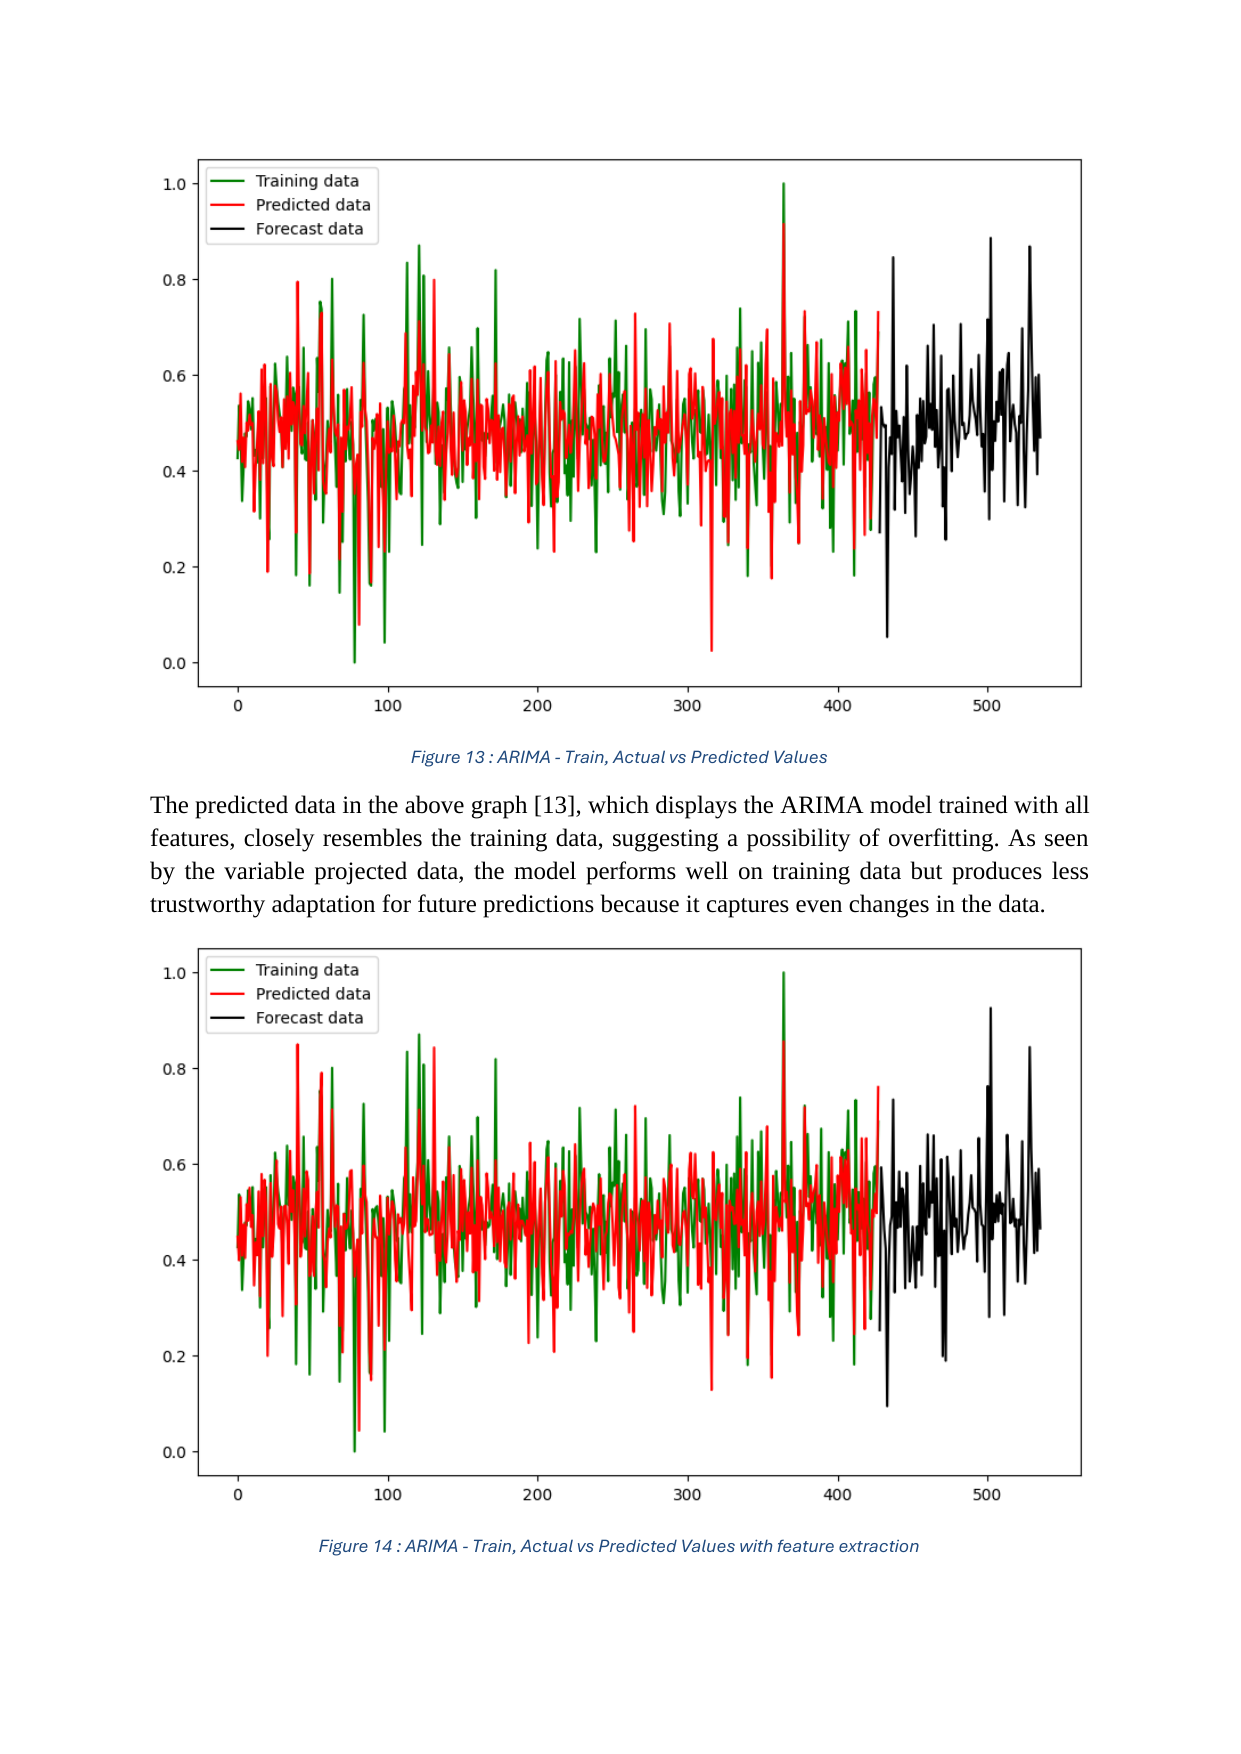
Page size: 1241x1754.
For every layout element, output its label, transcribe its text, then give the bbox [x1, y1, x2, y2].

picture [150, 938, 1091, 1514]
text Figure 13 : ARIMA - Train, Actual vs Predicted Values [150, 746, 1090, 769]
text Figure 14 : ARIMA - Train, Actual vs Predicted Values with feature extraction [150, 1535, 1090, 1558]
text The predicted data in the above graph [13], which displays the ARIMA model trained with all features, closely resembles the training data, suggesting a possibility of overfitting. As seen by the variable projected data, the model performs well on training data but produces less trustworthy adaptation for future predictions because it captures even changes in the data. [150, 790, 1090, 918]
picture [150, 150, 1091, 725]
